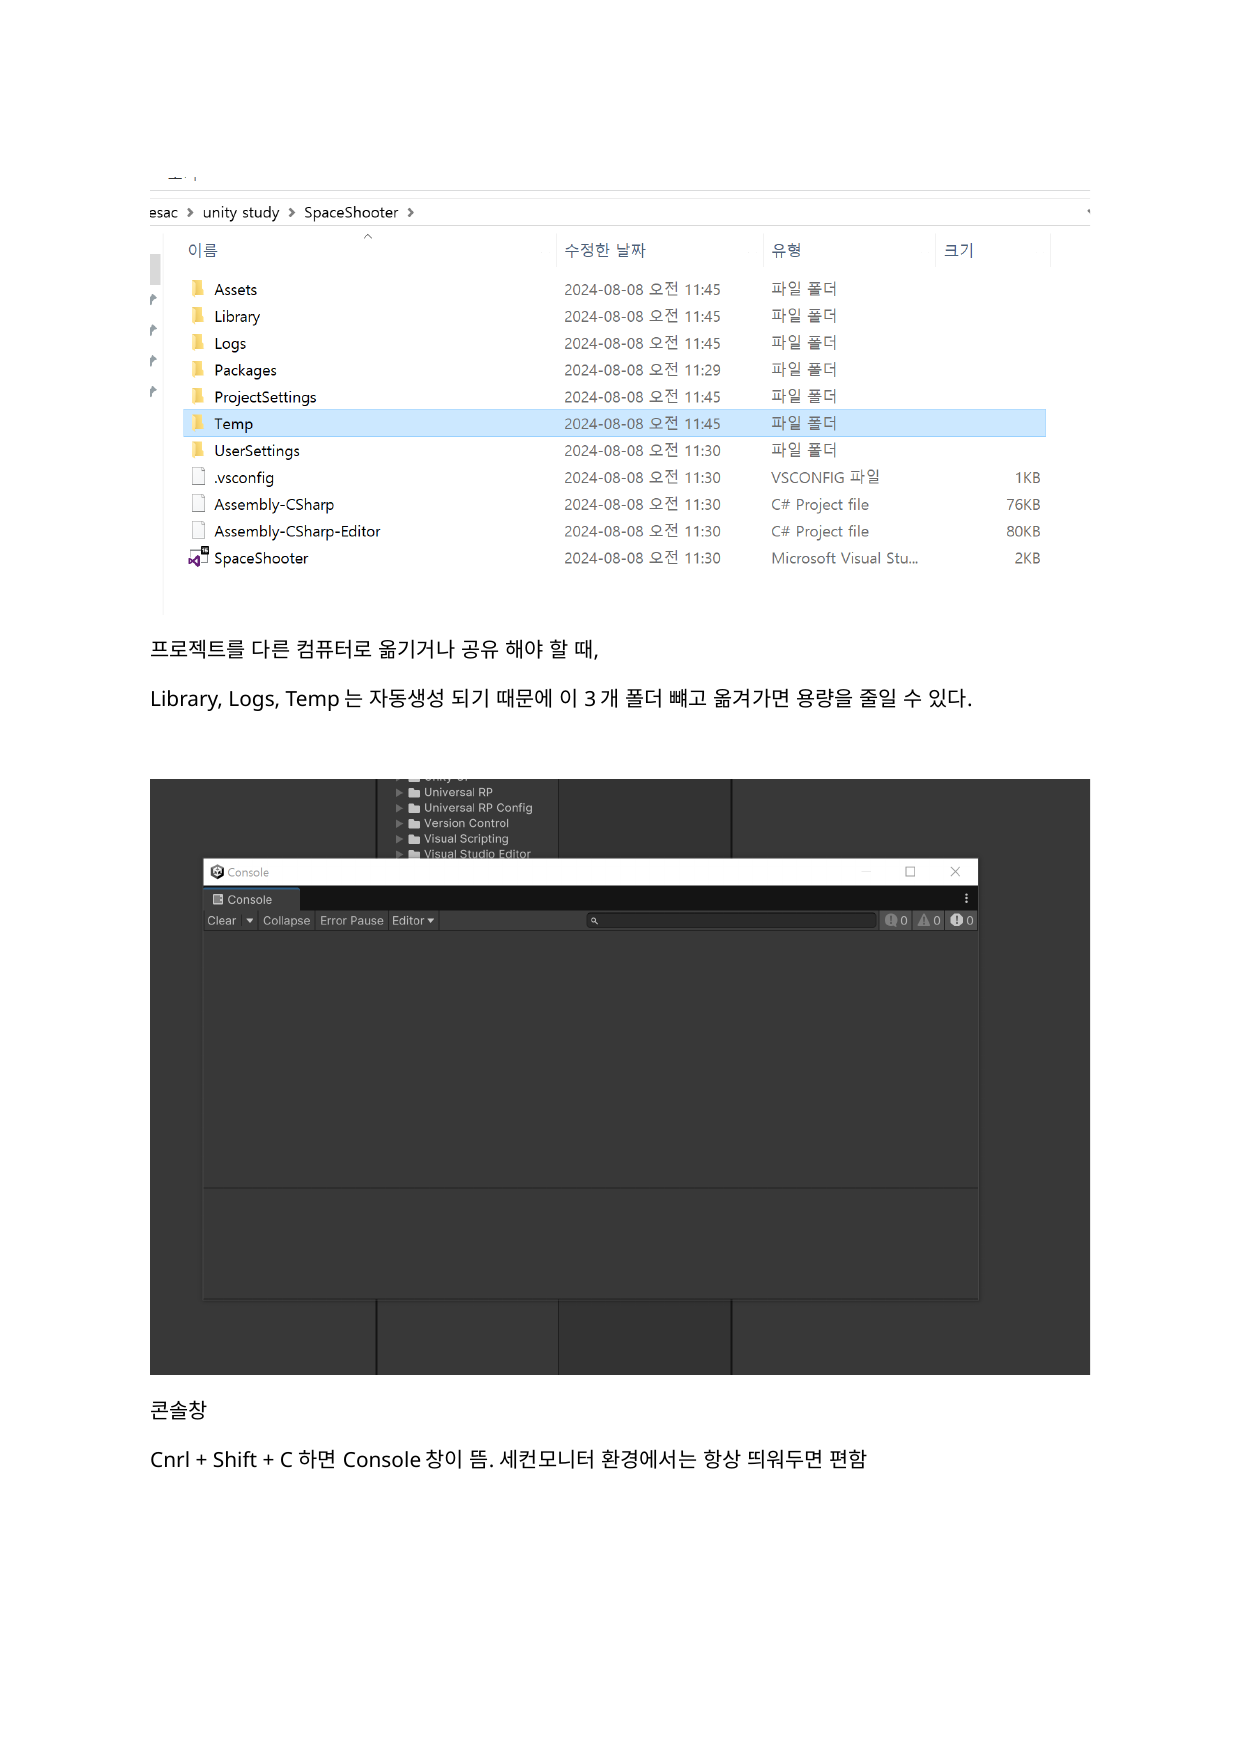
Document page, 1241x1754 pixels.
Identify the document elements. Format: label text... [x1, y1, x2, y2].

picture [150, 779, 1091, 1375]
text Cnrl + Shift + C 하면 Console창이 뜸. 세컨모니터 환경에서는 항상 띄워두면 편함 [150, 1443, 1090, 1473]
text 프로젝트를 다른 컴퓨터로 옮기거나 공유 해야 할 때, [150, 633, 1090, 663]
text Library, Logs, Temp는 자동생성 되기 때문에 이 3개 폴더 뺴고 옮겨가면 용량을 줄일 수 있다. [150, 683, 1090, 713]
picture [150, 177, 1091, 615]
text 콘솔창 [150, 1394, 1090, 1424]
